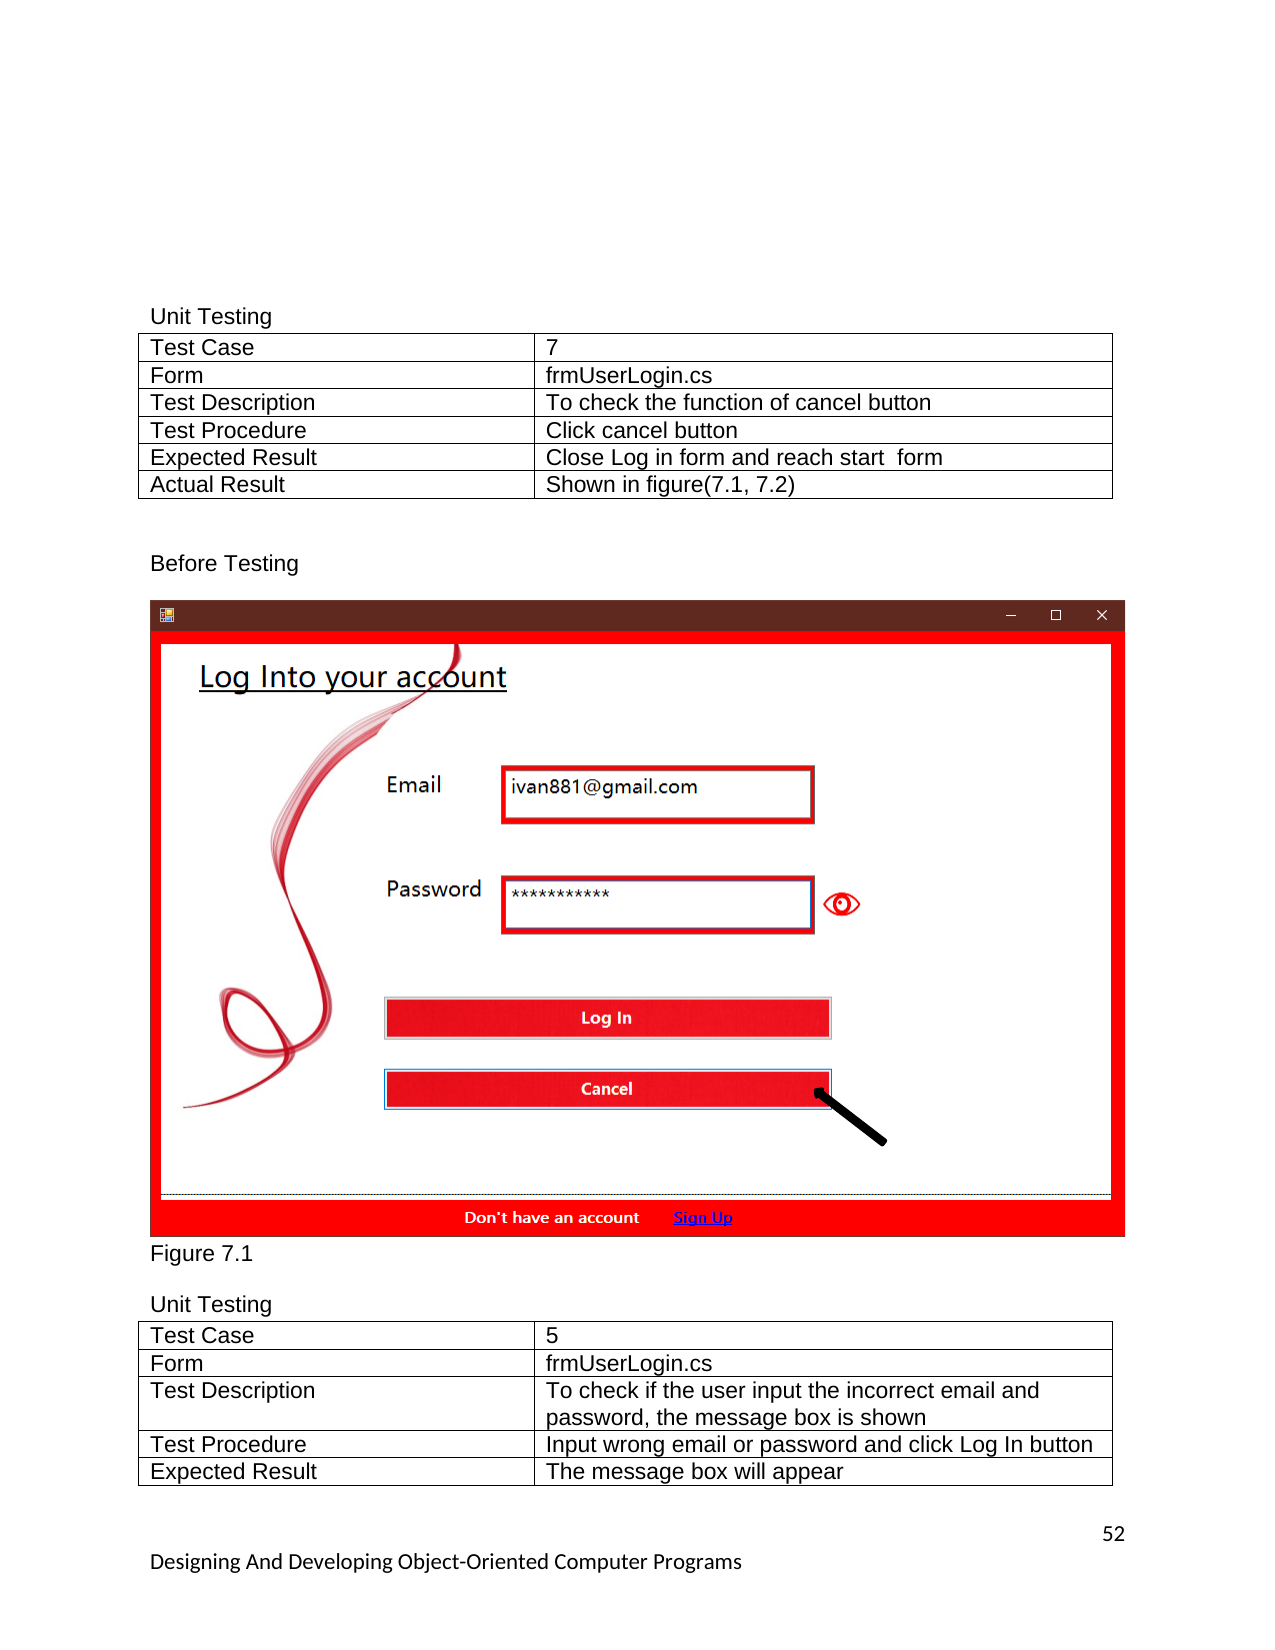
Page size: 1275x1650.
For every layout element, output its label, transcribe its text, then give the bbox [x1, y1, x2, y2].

table_cell Click cancel button [535, 417, 1112, 443]
table_cell Input wrong email or password and click Log In button [535, 1431, 1112, 1457]
table_cell Expected Result [139, 444, 534, 470]
subtitle Unit Testing [150, 1291, 1125, 1317]
table_cell Form [139, 1350, 534, 1376]
table_cell To check the function of cancel button [535, 389, 1112, 416]
table_header Test Case [139, 334, 534, 361]
table_cell frmUserLogin.cs [535, 362, 1112, 388]
table_header 5 [535, 1322, 1112, 1349]
table_cell Test Procedure [139, 417, 534, 443]
table_cell Close Log in form and reach start form [535, 444, 1112, 470]
table_cell The message box will appear [535, 1458, 1112, 1484]
text Before Testing [150, 550, 1125, 576]
table_cell frmUserLogin.cs [535, 1350, 1112, 1376]
table_cell To check if the user input the incorrect email and password, the message box is shown [535, 1377, 1112, 1430]
table_cell Test Procedure [139, 1431, 534, 1457]
table_cell Shown in figure(7.1, 7.2) [535, 471, 1112, 498]
table_cell Actual Result [139, 471, 534, 498]
table_header 7 [535, 334, 1112, 361]
table_cell Test Description [139, 389, 534, 416]
table_cell Expected Result [139, 1458, 534, 1484]
picture [150, 600, 1125, 1237]
text Figure 7.1 [150, 1237, 1125, 1266]
table_cell Test Description [139, 1377, 534, 1430]
subtitle Unit Testing [150, 303, 1125, 329]
table_cell Form [139, 362, 534, 388]
table_header Test Case [139, 1322, 534, 1349]
